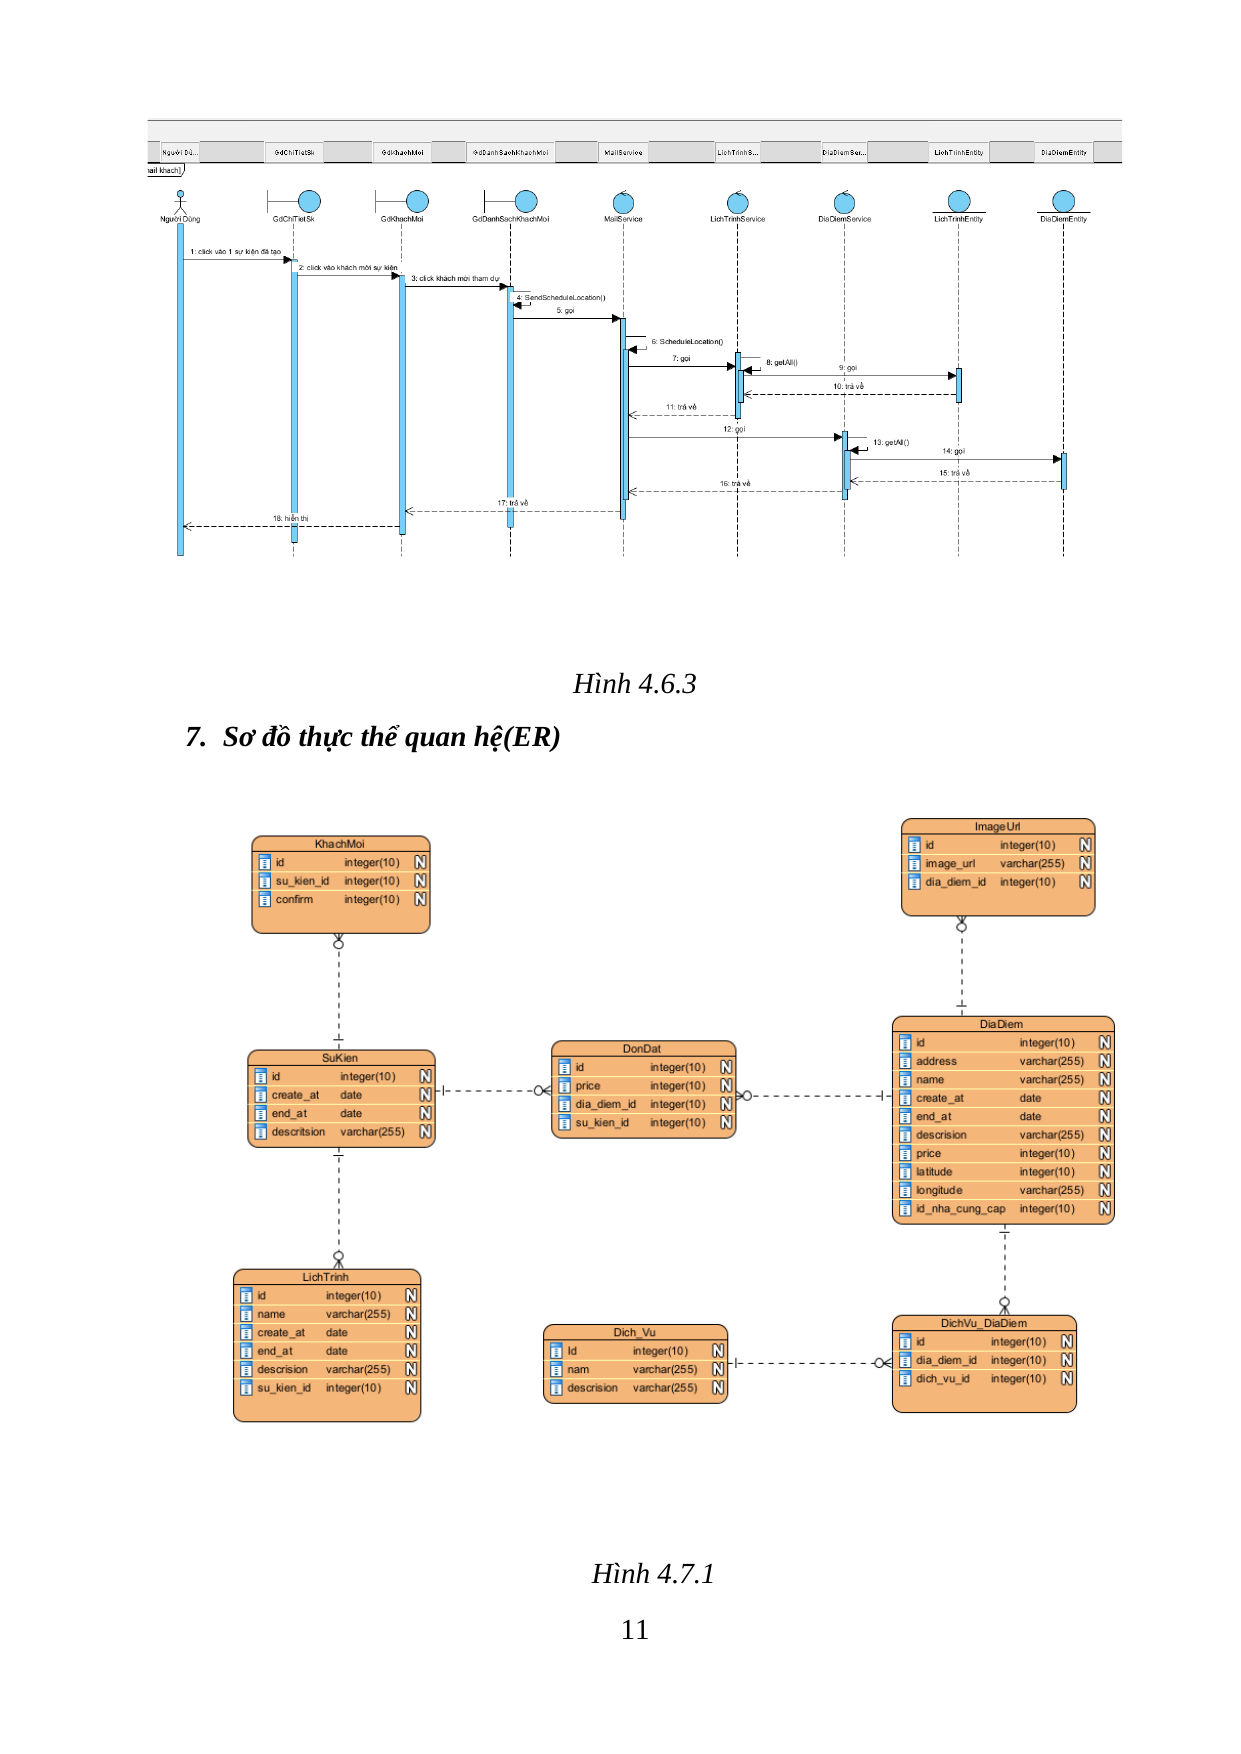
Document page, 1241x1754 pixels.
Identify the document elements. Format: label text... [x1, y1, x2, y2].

picture [185, 771, 1160, 1537]
picture [147, 118, 1123, 647]
text Hình 4.7.1 [185, 1556, 1122, 1589]
list Sơ đồ thực thể quan hệ(ER) [185, 719, 1122, 753]
text Hình 4.6.3 [148, 666, 1122, 700]
